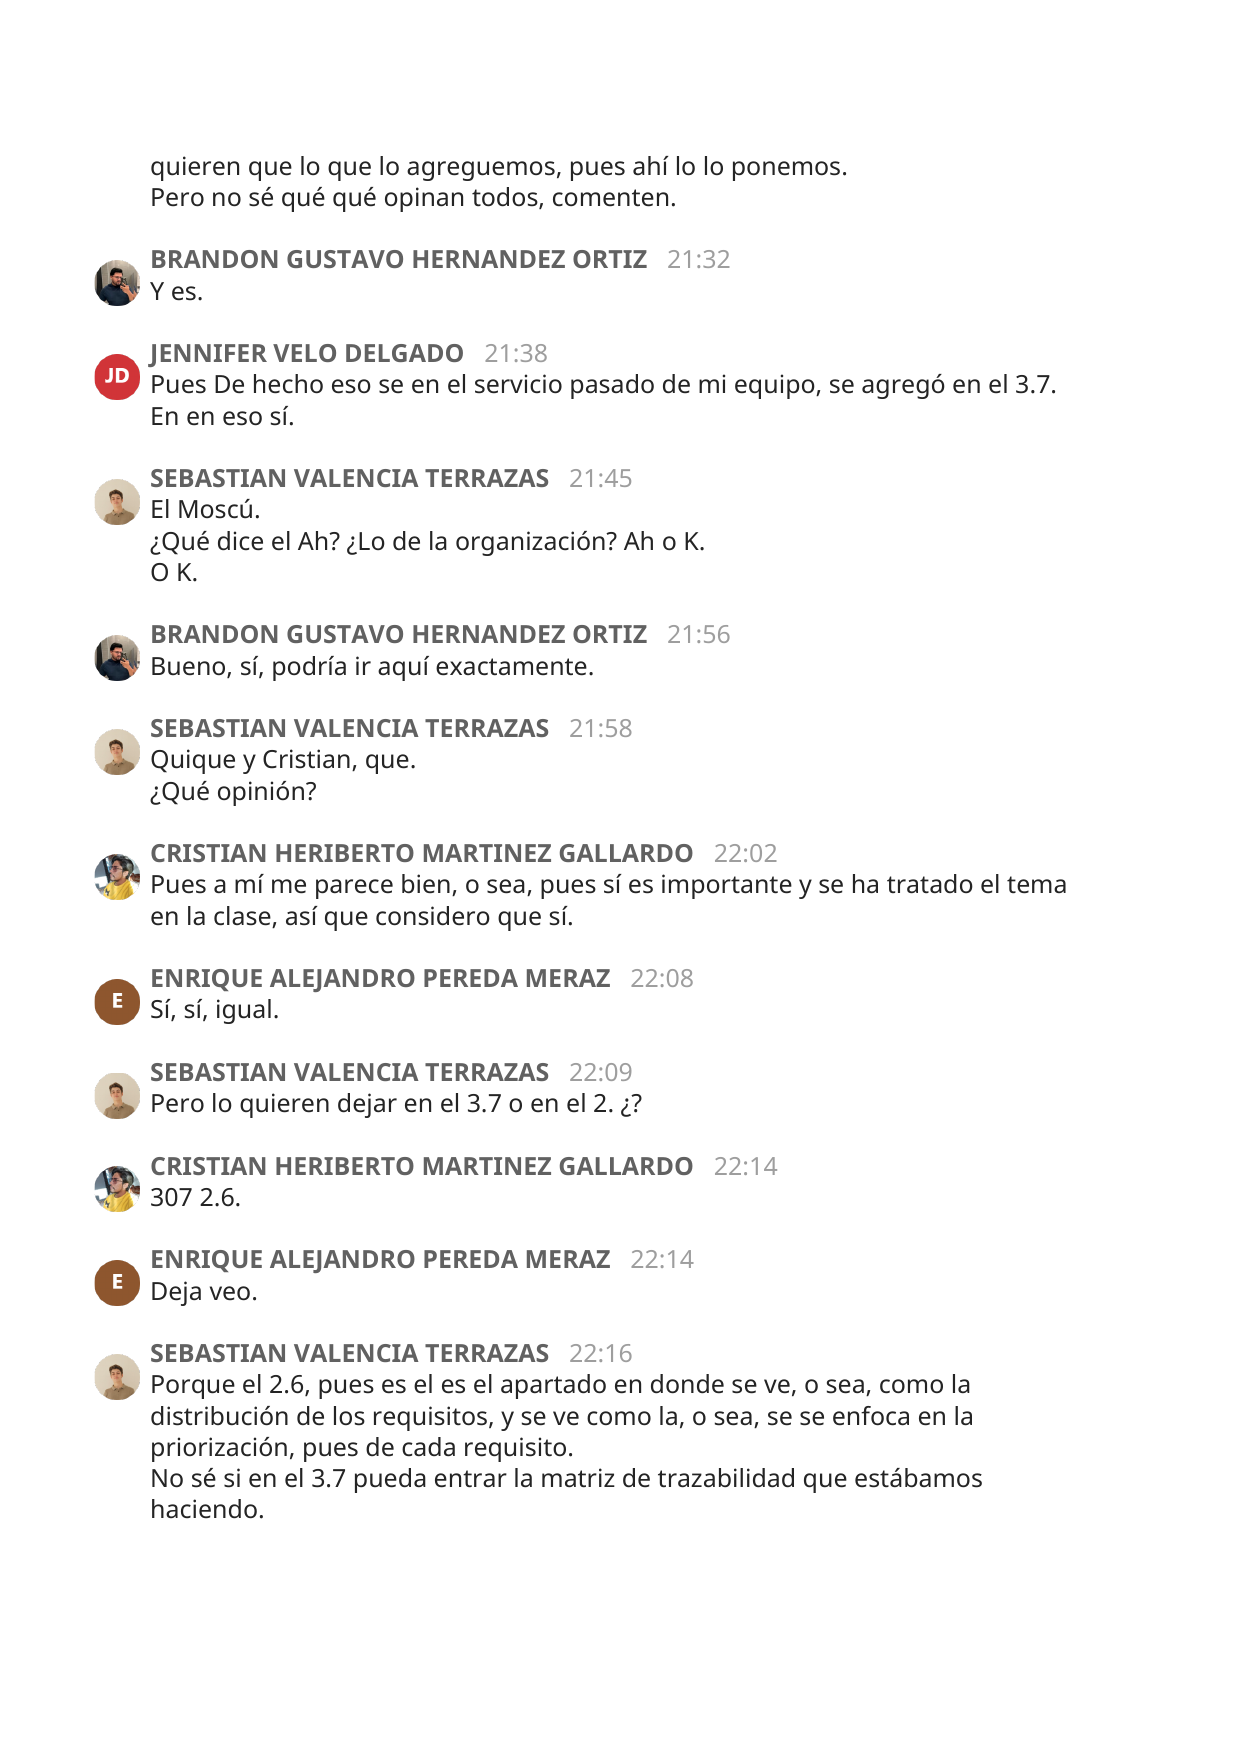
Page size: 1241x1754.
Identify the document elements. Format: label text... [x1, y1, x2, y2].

picture [94, 1260, 140, 1306]
picture [94, 635, 140, 681]
text BRANDON GUSTAVO HERNANDEZ ORTIZ 21:32 Y es. [150, 212, 1090, 306]
text SEBASTIAN VALENCIA TERRAZAS 21:45 El Moscú. ¿Qué dice el Ah? ¿Lo de la organización? Ah o K. O K. [150, 431, 1090, 587]
picture [94, 1073, 140, 1119]
text SEBASTIAN VALENCIA TERRAZAS 21:58 Quique y Cristian, que. ¿Qué opinión? [150, 681, 1090, 806]
picture [94, 354, 140, 400]
picture [94, 854, 140, 900]
text SEBASTIAN VALENCIA TERRAZAS 22:16 Porque el 2.6, pues es el es el apartado en donde se ve, o sea, como la distribución de los requisitos, y se ve como la, o sea, se se enfoca en la priorización, pues de cada requisito. No sé si en el 3.7 pueda entrar la matriz de trazabilidad que estábamos haciendo. [150, 1306, 1090, 1525]
text CRISTIAN HERIBERTO MARTINEZ GALLARDO 22:02 Pues a mí me parece bien, o sea, pues sí es importante y se ha tratado el tema en la clase, así que considero que sí. [150, 806, 1090, 931]
text ENRIQUE ALEJANDRO PEREDA MERAZ 22:14 Deja veo. [150, 1212, 1090, 1306]
text BRANDON GUSTAVO HERNANDEZ ORTIZ 21:56 Bueno, sí, podría ir aquí exactamente. [150, 587, 1090, 681]
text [150, 150, 1090, 212]
text SEBASTIAN VALENCIA TERRAZAS 22:09 Pero lo quieren dejar en el 3.7 o en el 2. ¿? [150, 1025, 1090, 1119]
text CRISTIAN HERIBERTO MARTINEZ GALLARDO 22:14 307 2.6. [150, 1119, 1090, 1212]
picture [94, 1166, 140, 1212]
picture [94, 260, 140, 306]
picture [94, 979, 140, 1025]
picture [94, 729, 140, 775]
picture [94, 1354, 140, 1400]
text JENNIFER VELO DELGADO 21:38 Pues De hecho eso se en el servicio pasado de mi equipo, se agregó en el 3.7. En en eso sí. [150, 306, 1090, 431]
picture [94, 479, 140, 525]
text ENRIQUE ALEJANDRO PEREDA MERAZ 22:08 Sí, sí, igual. [150, 931, 1090, 1025]
